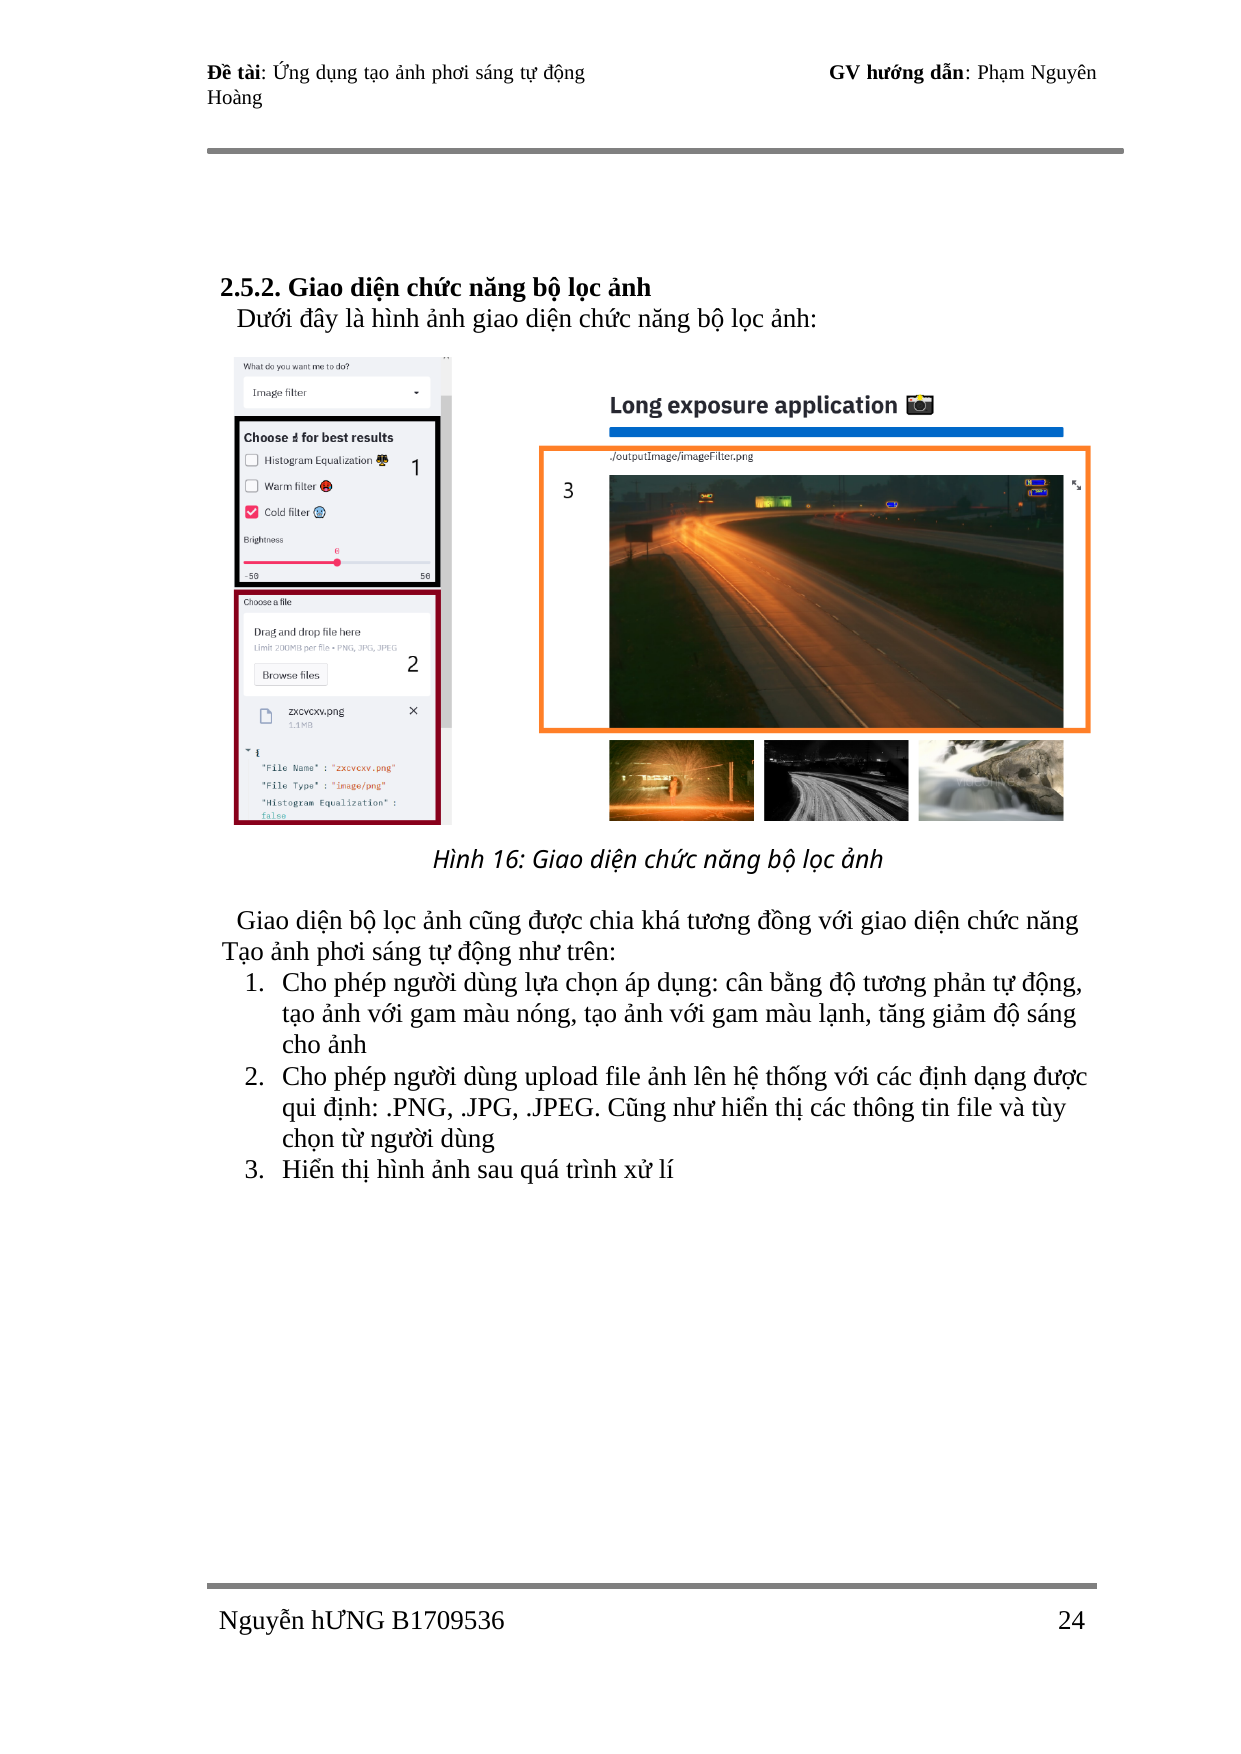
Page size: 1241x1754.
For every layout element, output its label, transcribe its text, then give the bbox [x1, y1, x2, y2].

text Giao diện bộ lọc ảnh cũng được chia khá tương đồng với giao diện chức năng Tạo ảnh phơi sáng tự động như trên: [222, 904, 1097, 966]
list Cho phép người dùng lựa chọn áp dụng: cân bằng độ tương phản tự động, tạo ảnh với gam màu nóng, tạo ảnh với gam màu lạnh, tăng giảm độ sáng cho ảnh [244, 966, 1097, 1060]
picture [233, 357, 1098, 825]
list Cho phép người dùng upload file ảnh lên hệ thống với các định dạng được qui định: .PNG, .JPG, .JPEG. Cũng như hiển thị các thông tin file và tùy chọn từ người dùng [244, 1060, 1097, 1153]
subtitle 2.5.2. Giao diện chức năng bộ lọc ảnh [103, 271, 768, 302]
list Hiển thị hình ảnh sau quá trình xử lí [244, 1153, 1097, 1184]
text Dưới đây là hình ảnh giao diện chức năng bộ lọc ảnh: [222, 302, 1097, 333]
